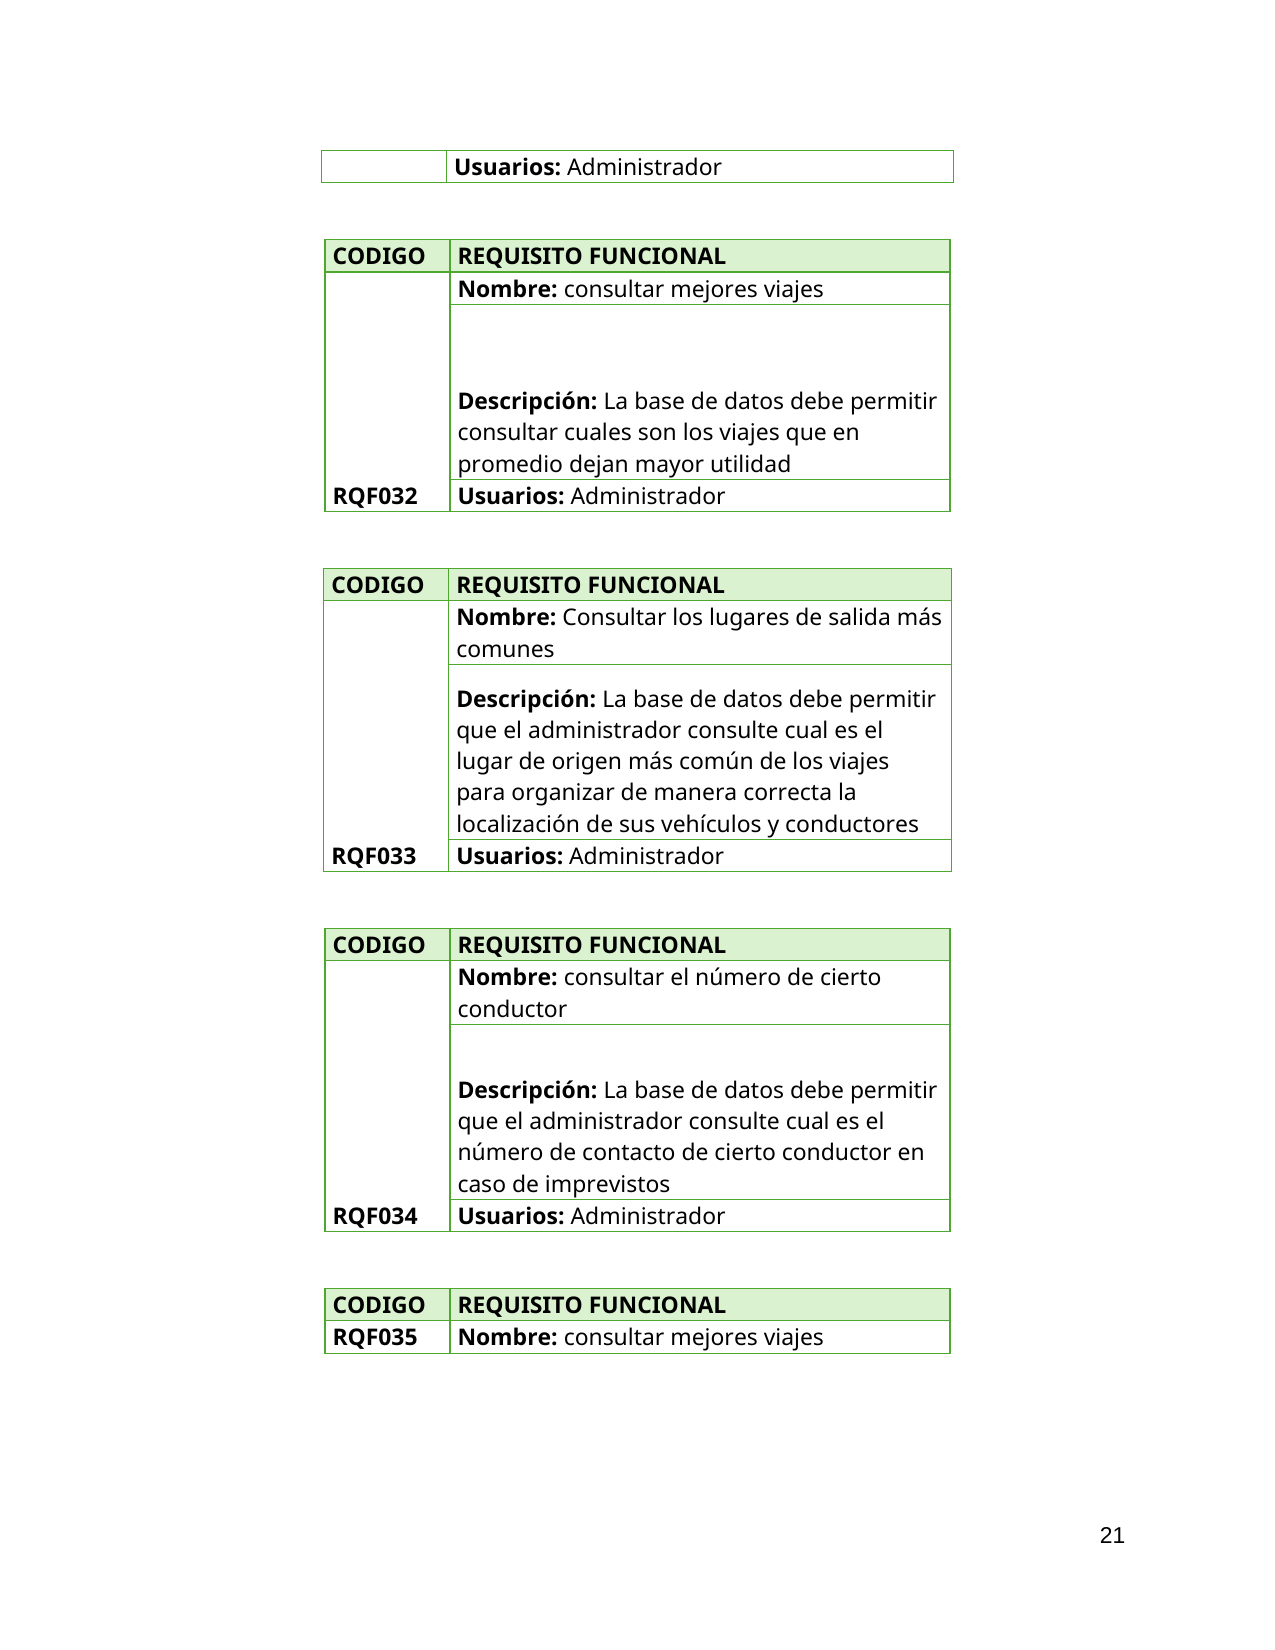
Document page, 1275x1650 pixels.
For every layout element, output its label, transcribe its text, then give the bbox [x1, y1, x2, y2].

table_header REQUISITO FUNCIONAL [451, 929, 949, 960]
table_header REQUISITO FUNCIONAL [451, 1289, 949, 1320]
table_cell Descripción: La base de datos debe permitir consultar cuales son los viajes que en promedio dejan mayor utilidad [451, 305, 949, 479]
table_header REQUISITO FUNCIONAL [449, 569, 951, 600]
table_cell Usuarios: Administrador [451, 480, 949, 511]
table_header CODIGO [326, 1289, 449, 1320]
table_cell Usuarios: Administrador [449, 840, 951, 871]
table_cell Usuarios: Administrador [451, 1200, 949, 1231]
table_cell Descripción: La base de datos debe permitir que el administrador consulte cual es el lugar de origen más común de los viajes para organizar de manera correcta la localización de sus vehículos y conductores [449, 665, 951, 839]
table_cell Descripción: La base de datos debe permitir que el administrador consulte cual es el número de contacto de cierto conductor en caso de imprevistos [451, 1025, 949, 1199]
table_header REQUISITO FUNCIONAL [451, 240, 949, 271]
table_cell Nombre: Consultar los lugares de salida más comunes [449, 601, 951, 664]
table_header CODIGO [326, 929, 449, 960]
table_cell Nombre: consultar mejores viajes [451, 1321, 949, 1352]
table_cell Usuarios: Administrador [447, 151, 953, 182]
table_cell RQF032 [326, 273, 449, 511]
table_cell RQF034 [326, 961, 449, 1231]
table_cell Nombre: consultar mejores viajes [451, 273, 949, 304]
table_header CODIGO [326, 240, 449, 271]
table_cell Nombre: consultar el número de cierto conductor [451, 961, 949, 1024]
table_cell RQF035 [326, 1321, 449, 1352]
table_cell RQF033 [324, 601, 448, 871]
table_header CODIGO [324, 569, 448, 600]
